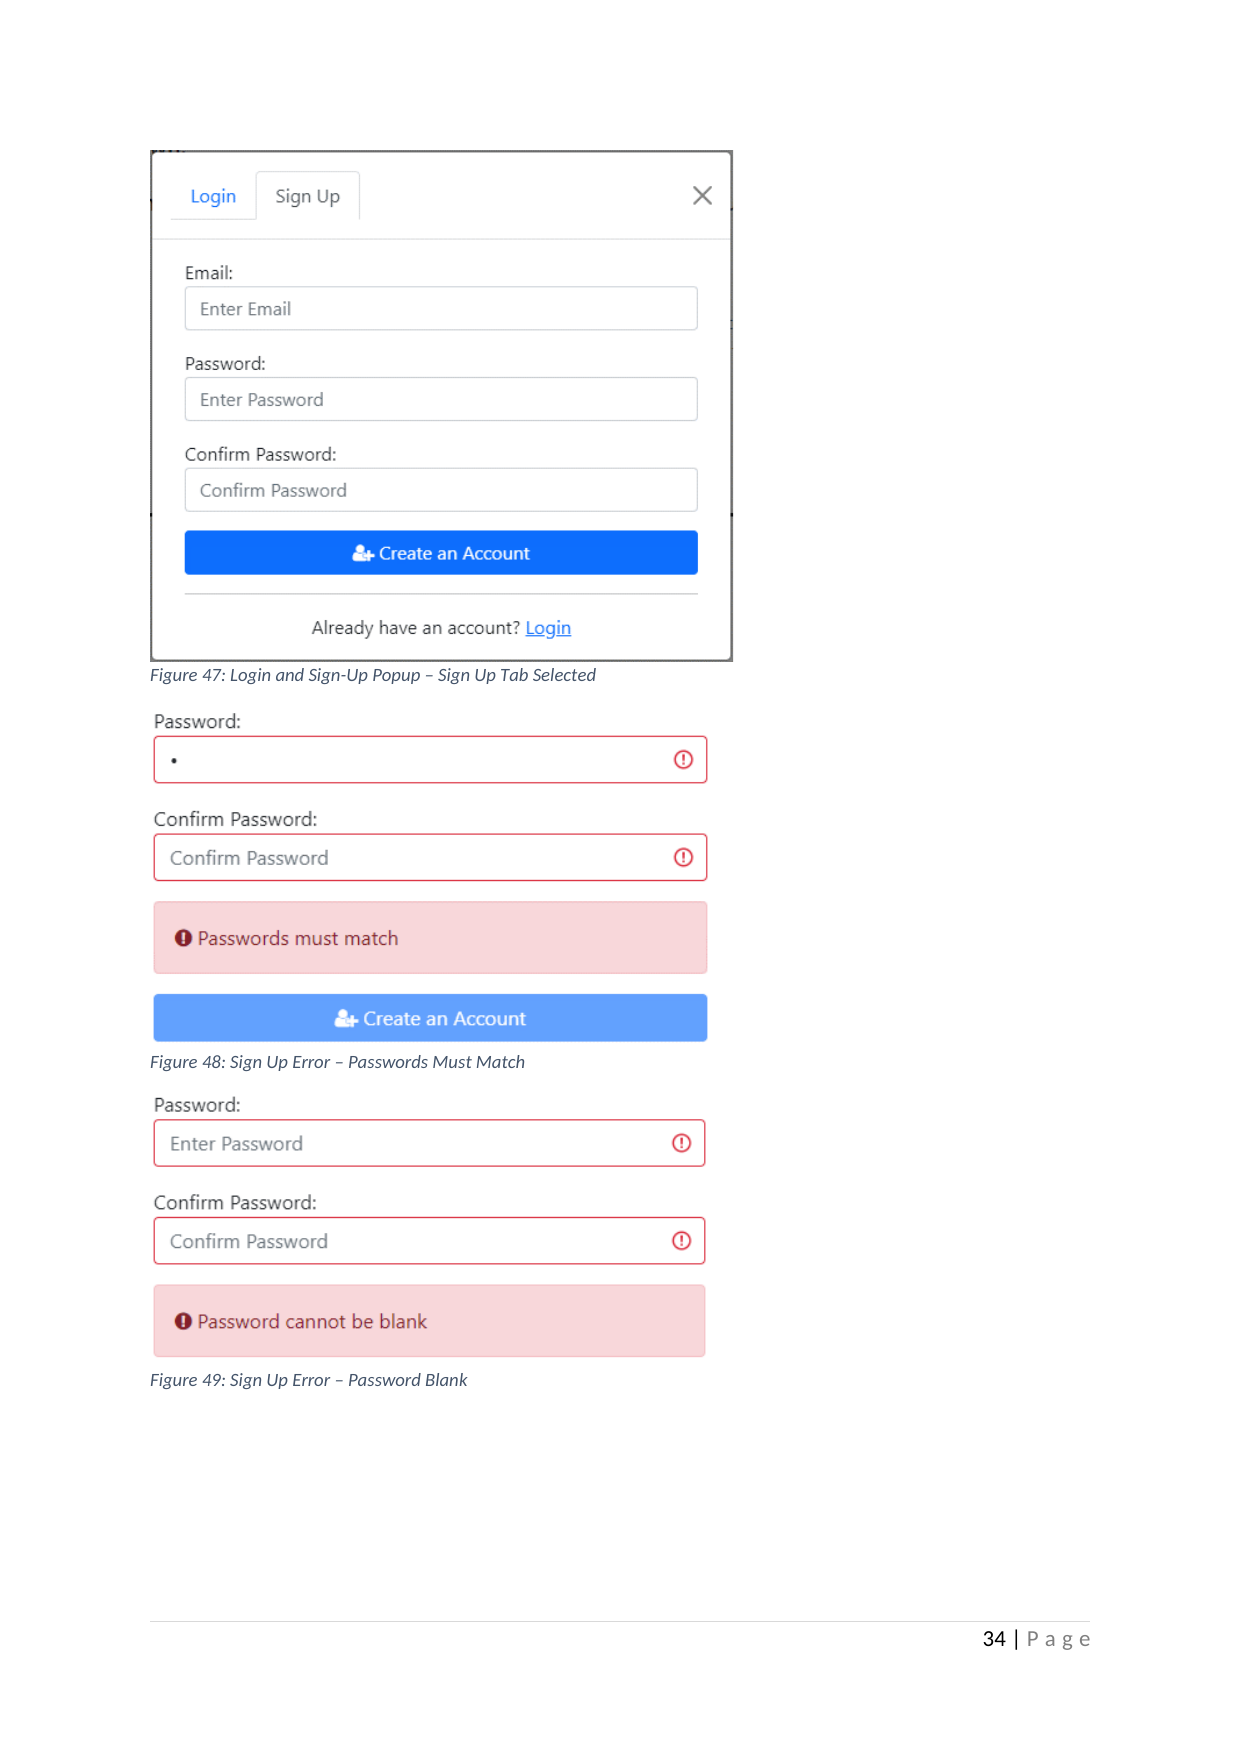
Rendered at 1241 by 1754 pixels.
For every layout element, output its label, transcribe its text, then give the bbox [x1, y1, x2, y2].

text Figure 47: Login and Sign-Up Popup – Sign Up Tab Selected [150, 663, 1090, 686]
text Figure 49: Sign Up Error – Password Blank [150, 1368, 1090, 1391]
picture [150, 1093, 713, 1366]
picture [150, 150, 734, 662]
text Figure 48: Sign Up Error – Passwords Must Match [150, 1050, 1090, 1073]
picture [150, 707, 715, 1048]
